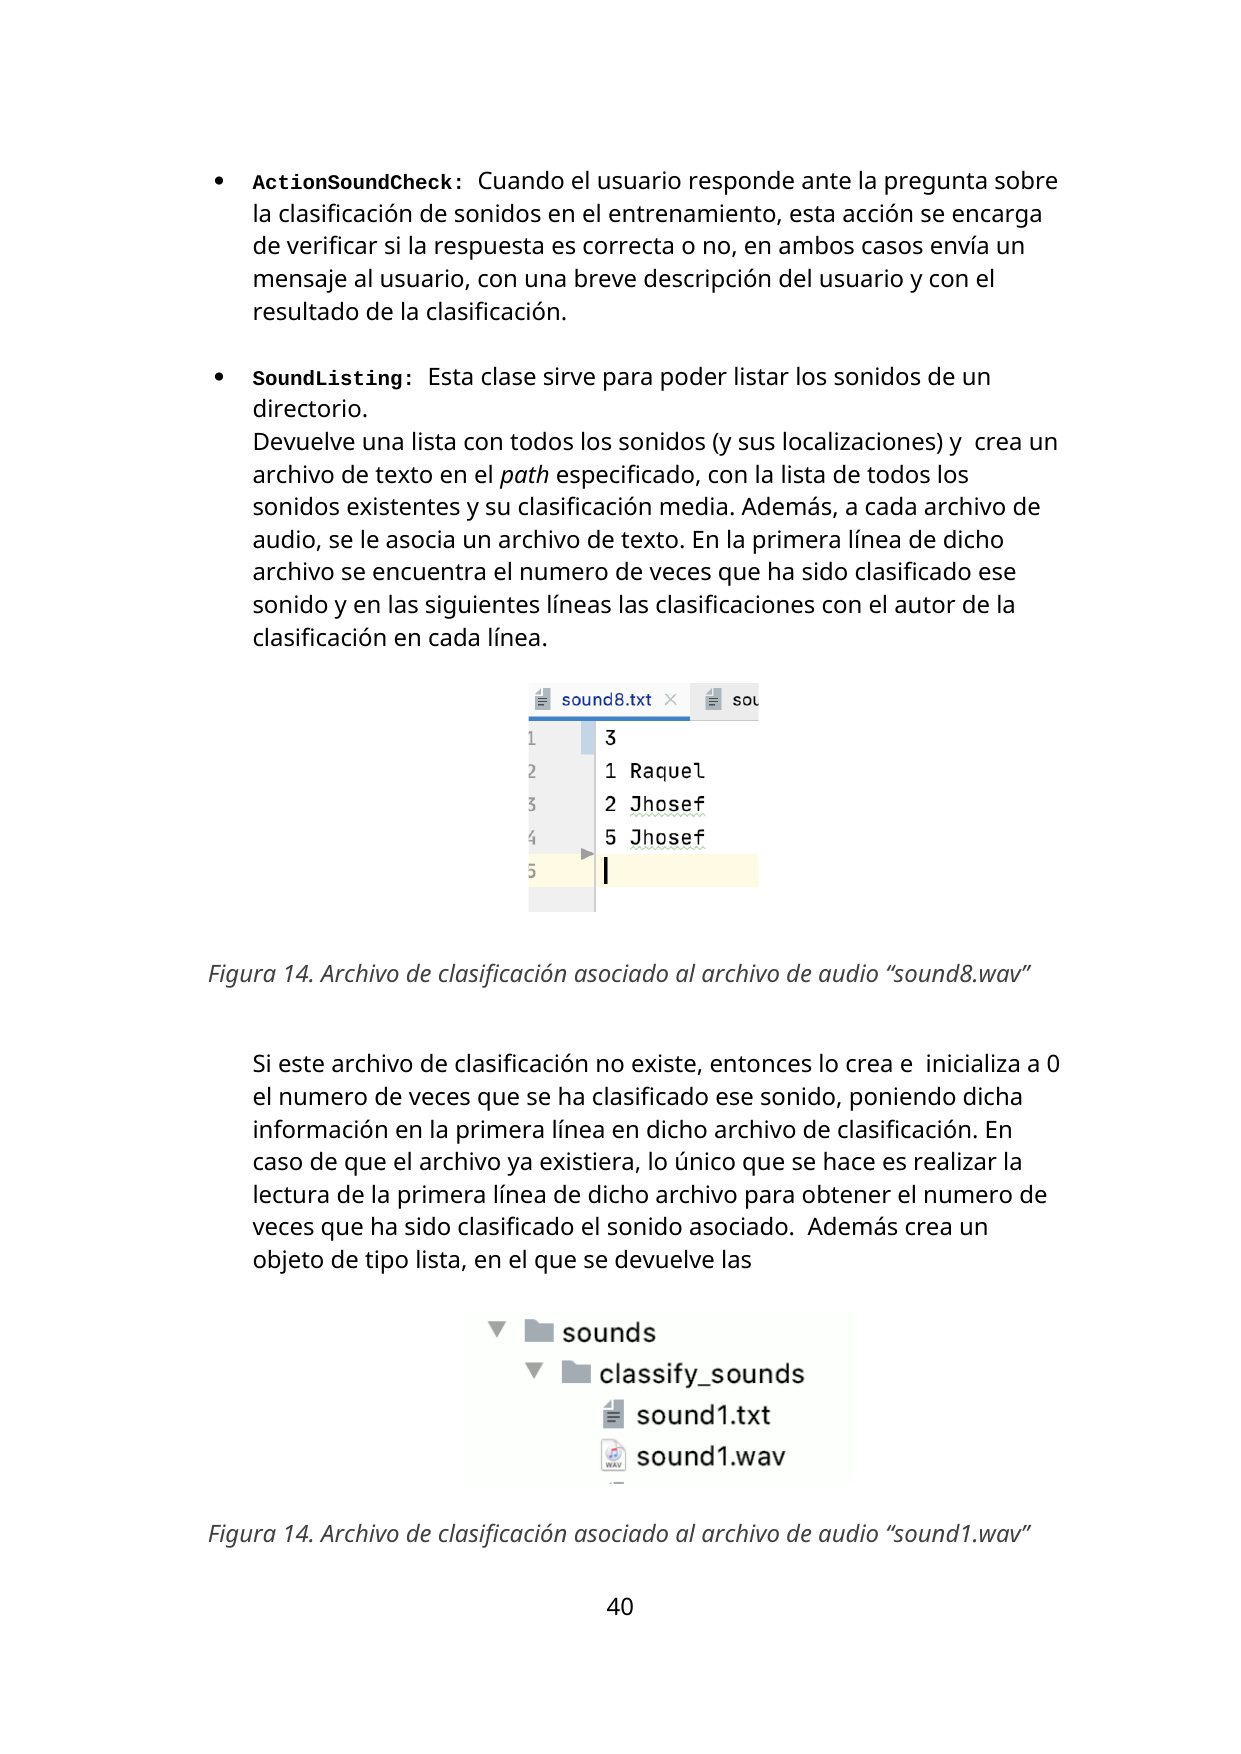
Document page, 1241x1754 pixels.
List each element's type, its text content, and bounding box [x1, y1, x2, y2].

list SoundListing: Esta clase sirve para poder listar los sonidos de un directorio. Devuelve una lista con todos los sonidos (y sus localizaciones) y crea un archivo de texto en el path especificado, con la lista de todos los sonidos existentes y su clasificación media. Además, a cada archivo de audio, se le asocia un archivo de texto. En la primera línea de dicho archivo se encuentra el numero de veces que ha sido clasificado ese sonido y en las siguientes líneas las clasificaciones con el autor de la clasificación en cada línea. [215, 359, 1063, 653]
text Si este archivo de clasificación no existe, entonces lo crea e inicializa a 0 el numero de veces que se ha clasificado ese sonido, poniendo dicha información en la primera línea en dicho archivo de clasificación. En caso de que el archivo ya existiera, lo único que se hace es realizar la lectura de la primera línea de dicho archivo para obtener el numero de veces que ha sido clasificado el sonido asociado. Además crea un objeto de tipo lista, en el que se devuelve las [252, 1047, 1063, 1275]
picture [528, 683, 759, 912]
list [215, 164, 1063, 327]
picture [467, 1311, 853, 1484]
text Figura 14. Archivo de clasificación asociado al archivo de audio “sound8.wav” [177, 957, 1063, 989]
text Figura 14. Archivo de clasificación asociado al archivo de audio “sound1.wav” [177, 1517, 1063, 1549]
